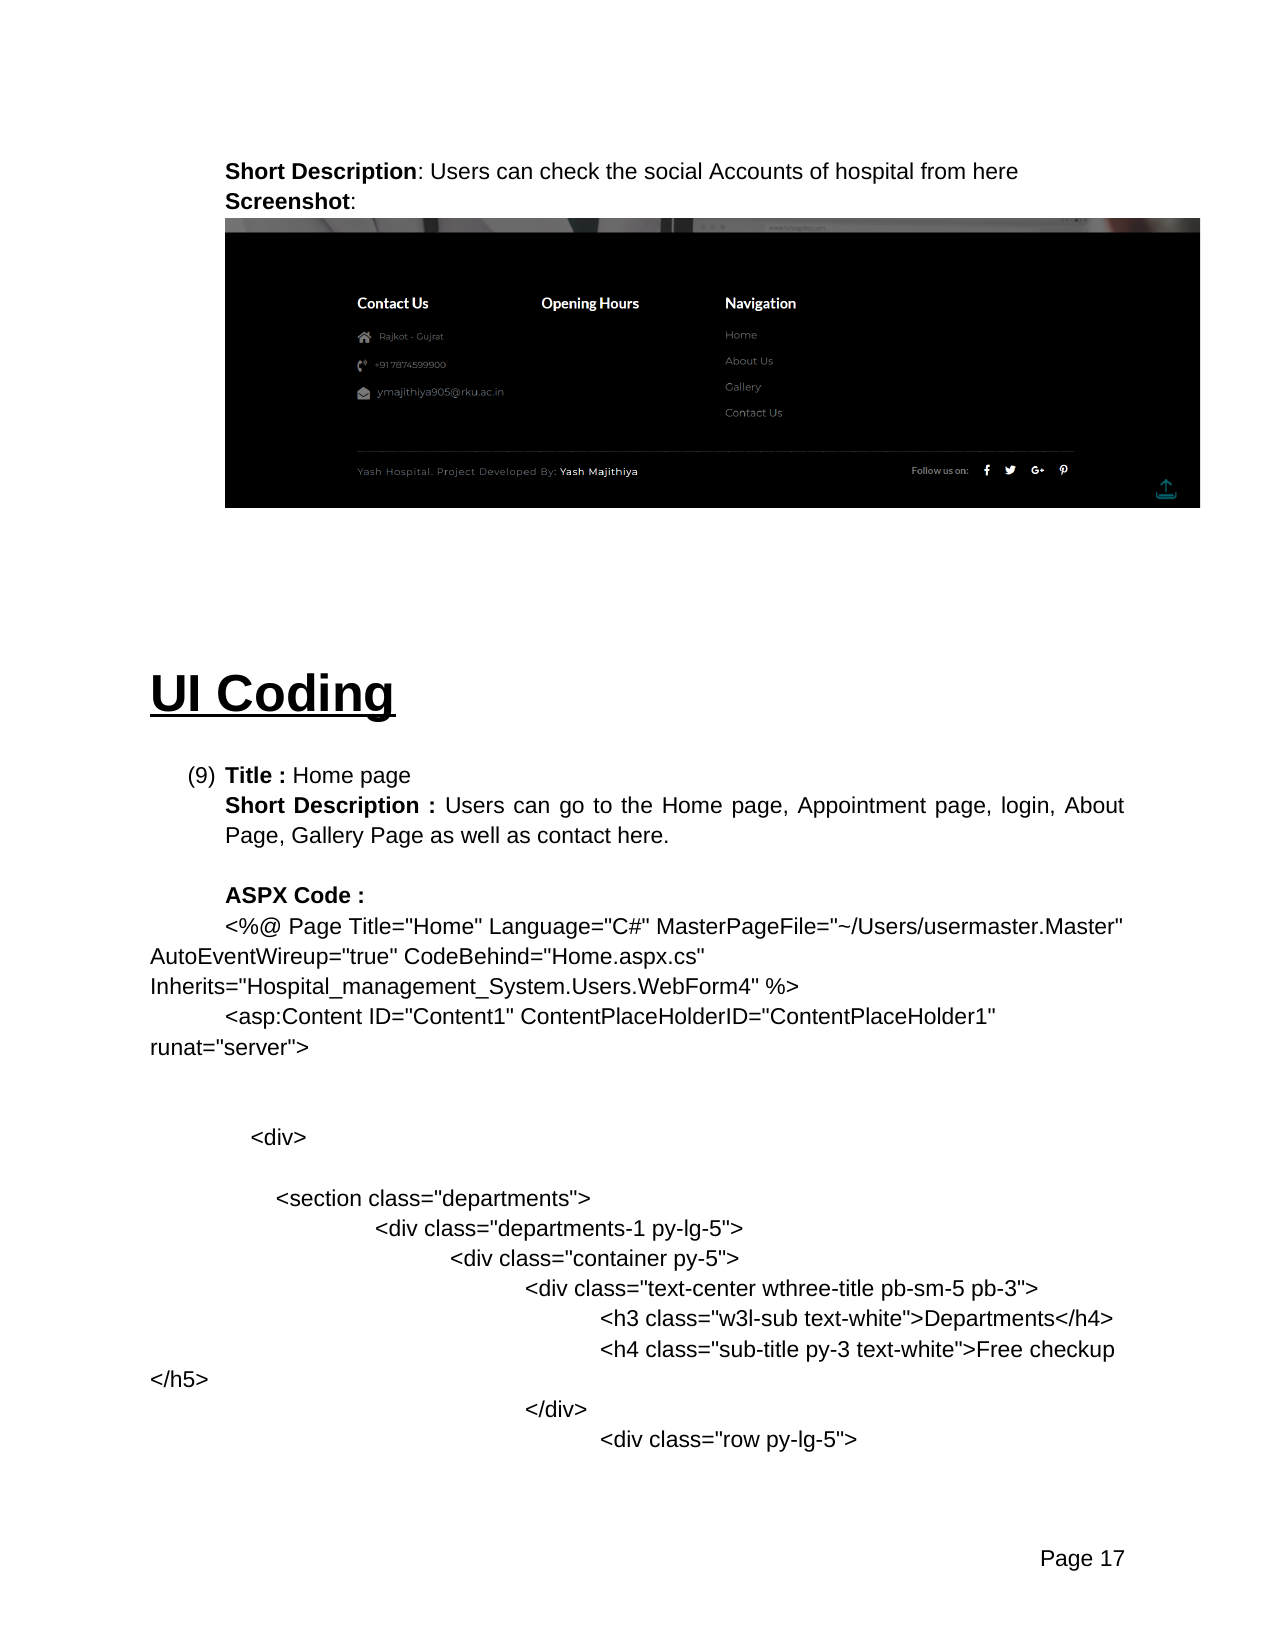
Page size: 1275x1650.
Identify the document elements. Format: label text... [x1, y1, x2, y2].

text <div class="container py-5"> [150, 1245, 1125, 1271]
picture [225, 218, 1200, 508]
list Title : Home page [187, 762, 1125, 788]
text Short Description : Users can go to the Home page, Appointment page, login, About Page, Gallery Page as well as contact here. [225, 792, 1125, 848]
text <div class="row py-lg-5"> [150, 1426, 1125, 1452]
text <div class="text-center wthree-title pb-sm-5 pb-3"> [150, 1275, 1125, 1301]
text <h3 class="w3l-sub text-white">Departments</h4> [150, 1305, 1125, 1332]
text <asp:Content ID="Content1" ContentPlaceHolderID="ContentPlaceHolder1" runat="server"> [150, 1003, 1125, 1060]
text </div> [150, 1396, 1125, 1422]
text Screenshot: [225, 188, 1125, 214]
text UI Coding [150, 662, 1125, 722]
text ASPX Code : [150, 882, 1125, 909]
text <section class="departments"> [150, 1184, 1125, 1211]
text <div> [150, 1124, 1125, 1150]
text <%@ Page Title="Home" Language="C#" MasterPageFile="~/Users/usermaster.Master" AutoEventWireup="true" CodeBehind="Home.aspx.cs" Inherits="Hospital_management_System.Users.WebForm4" %> [150, 913, 1125, 999]
text <h4 class="sub-title py-3 text-white">Free checkup </h5> [150, 1336, 1125, 1392]
text <div class="departments-1 py-lg-5"> [150, 1215, 1125, 1241]
text Short Description: Users can check the social Accounts of hospital from here [225, 158, 1125, 184]
